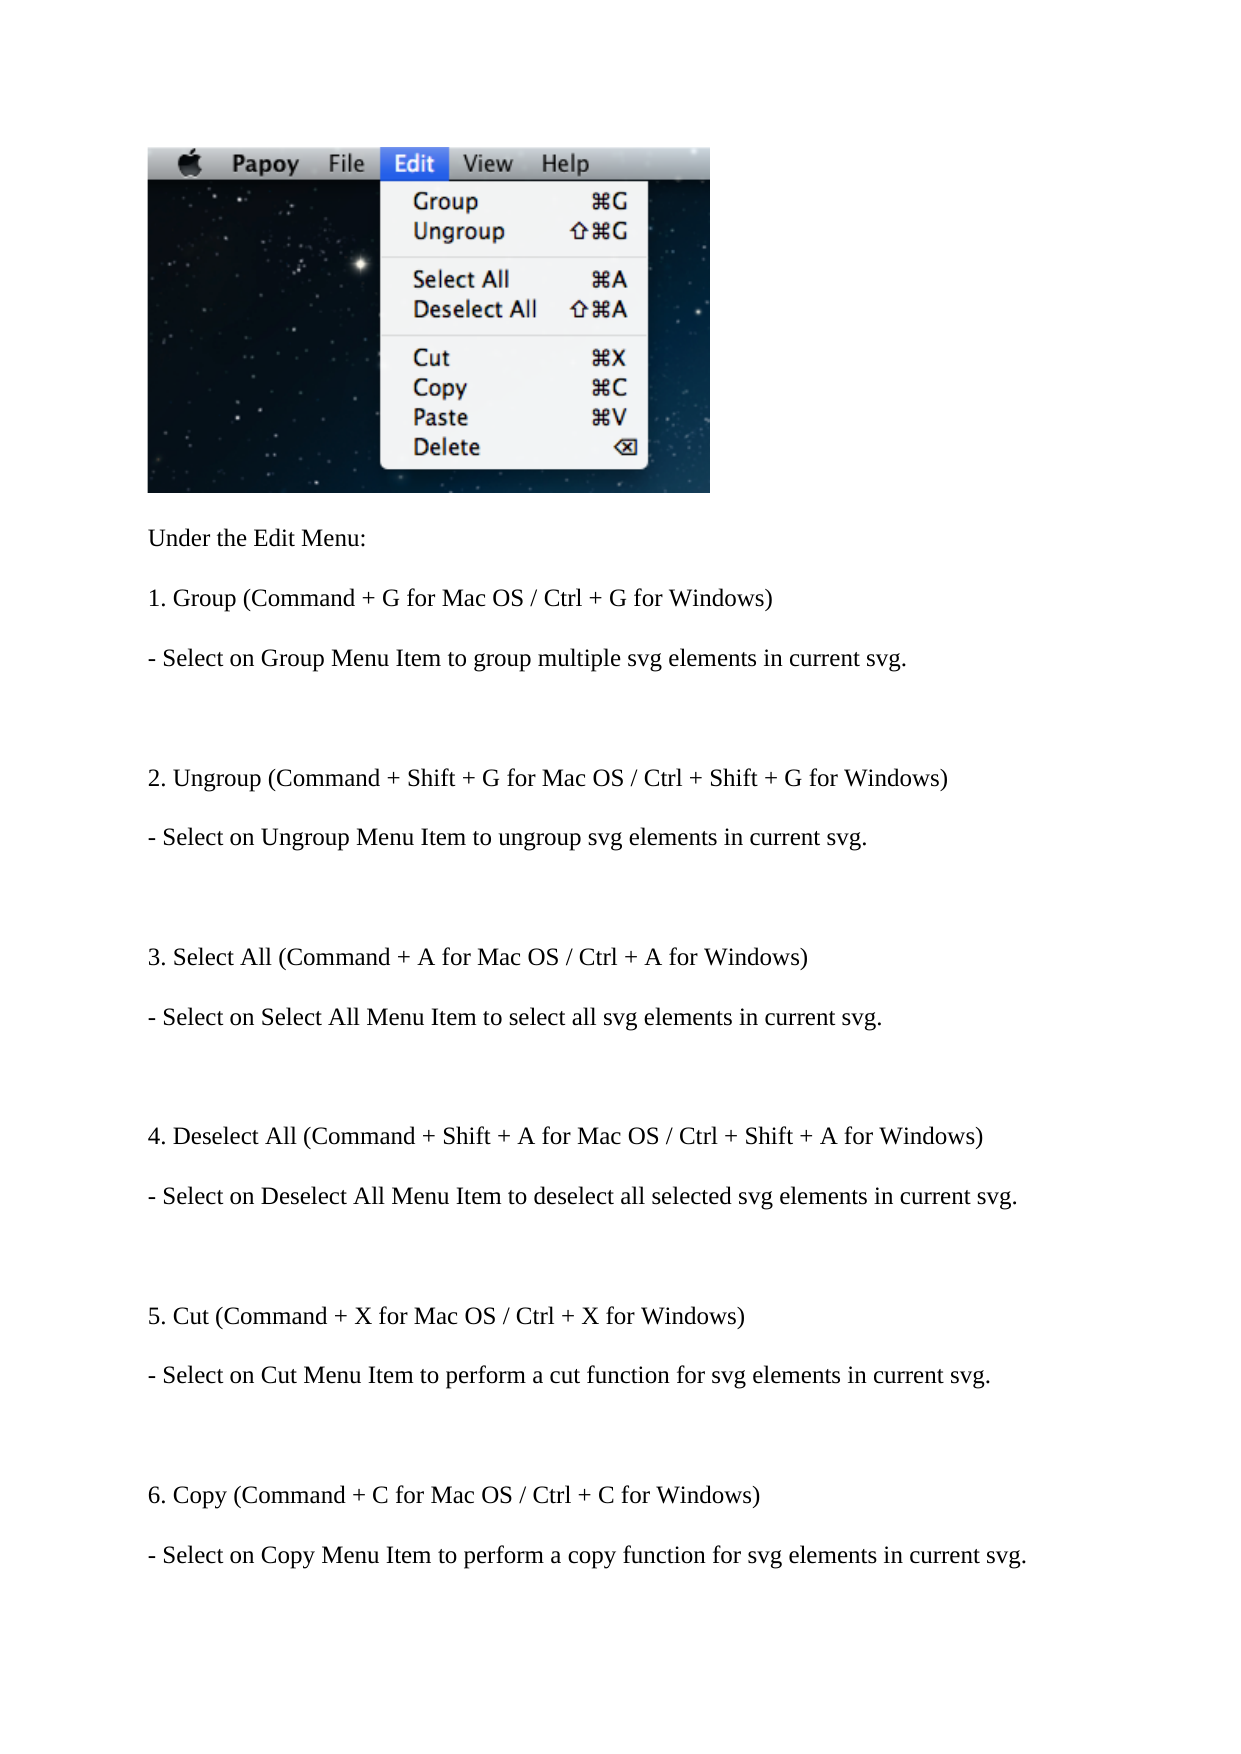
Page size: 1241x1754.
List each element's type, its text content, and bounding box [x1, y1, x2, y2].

text - Select on Group Menu Item to group multiple svg elements in current svg. [148, 643, 1093, 672]
text - Select on Deselect All Menu Item to deselect all selected svg elements in current svg. [148, 1181, 1093, 1210]
text 4. Deselect All (Command + Shift + A for Mac OS / Ctrl + Shift + A for Windows) [148, 1121, 1093, 1150]
text 2. Ungroup (Command + Shift + G for Mac OS / Ctrl + Shift + G for Windows) [148, 763, 1093, 791]
text 6. Copy (Command + C for Mac OS / Ctrl + C for Windows) [148, 1480, 1093, 1509]
text - Select on Copy Menu Item to perform a copy function for svg elements in current svg. [148, 1540, 1093, 1569]
text Under the Edit Menu: [148, 523, 1093, 552]
text - Select on Select All Menu Item to select all svg elements in current svg. [148, 1002, 1093, 1031]
text 3. Select All (Command + A for Mac OS / Ctrl + A for Windows) [148, 942, 1093, 971]
picture [147, 147, 710, 493]
text - Select on Ungroup Menu Item to ungroup svg elements in current svg. [148, 822, 1093, 851]
text - Select on Cut Menu Item to perform a cut function for svg elements in current svg. [148, 1361, 1093, 1389]
text 5. Cut (Command + X for Mac OS / Ctrl + X for Windows) [148, 1301, 1093, 1329]
text 1. Group (Command + G for Mac OS / Ctrl + G for Windows) [148, 583, 1093, 612]
